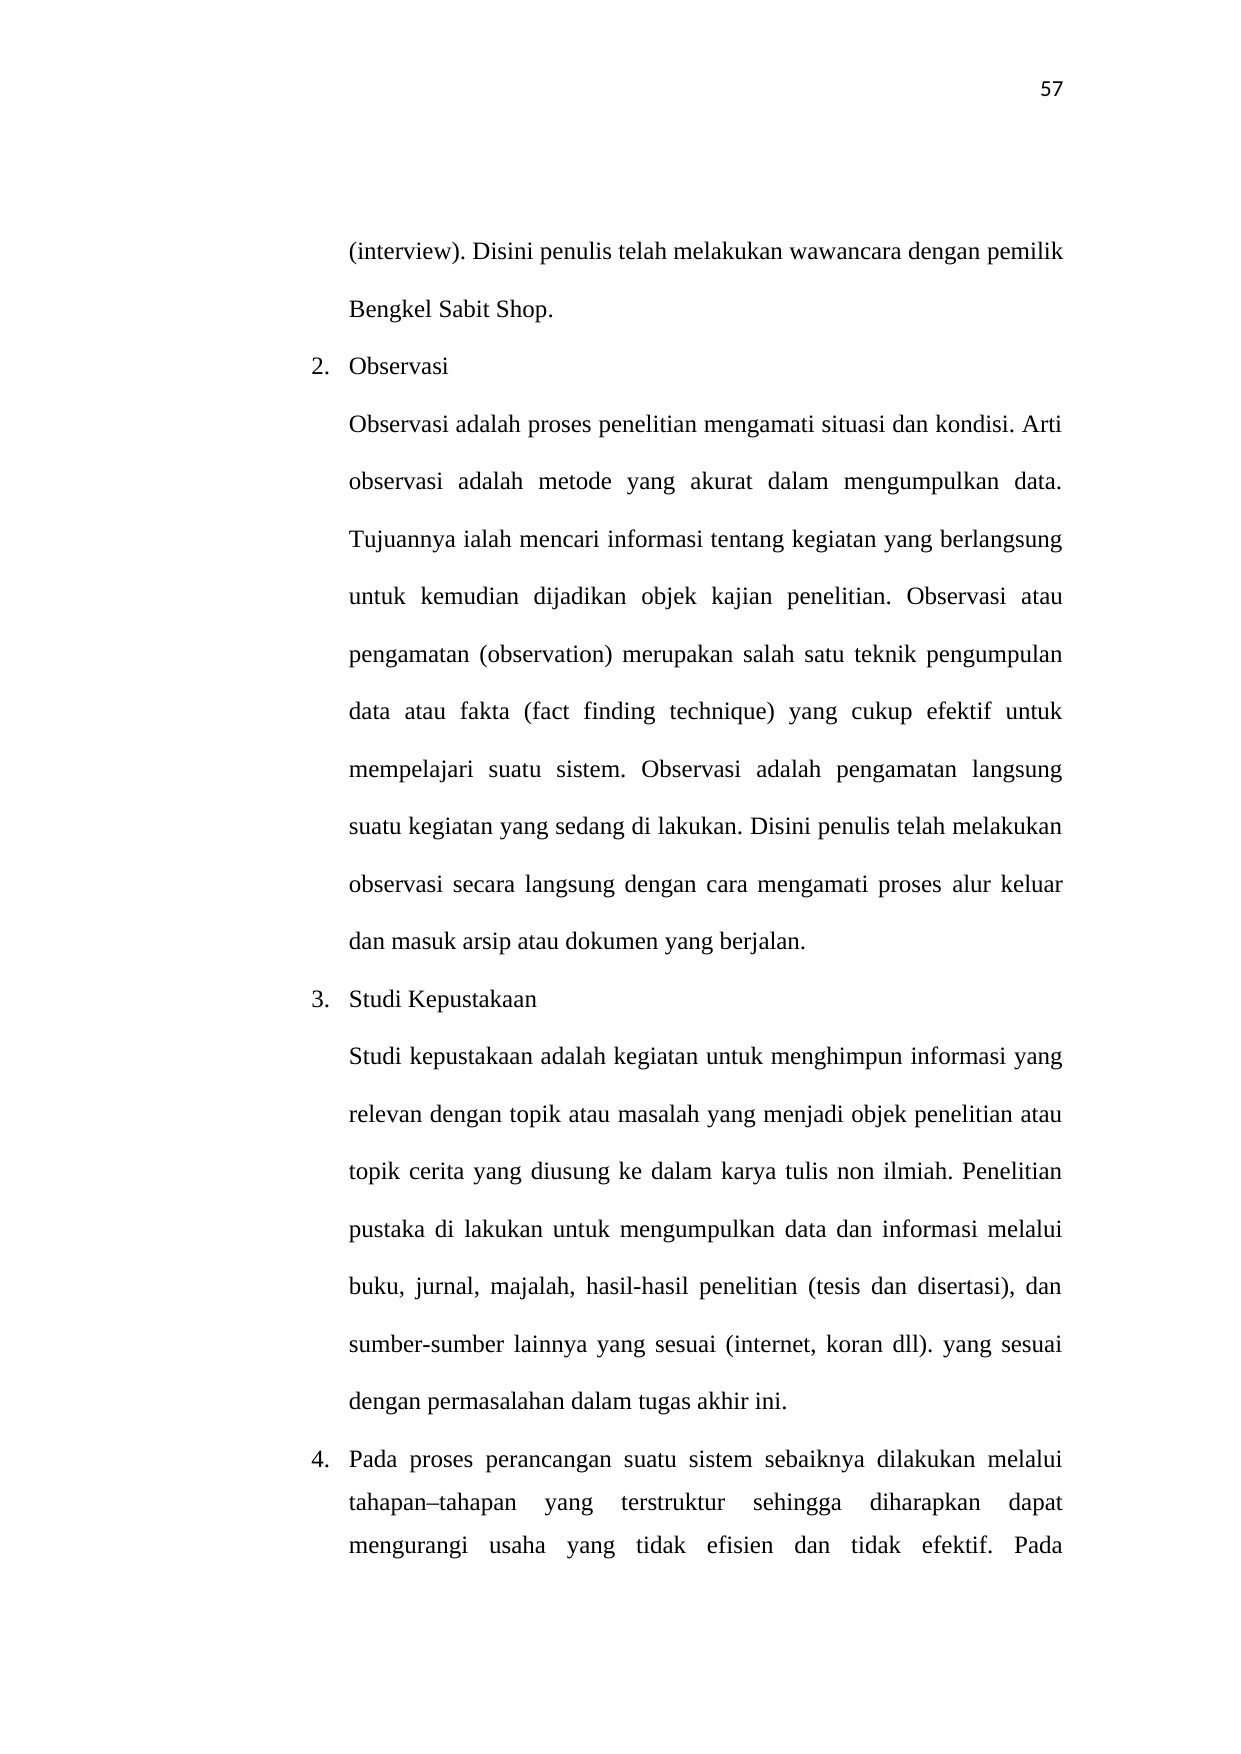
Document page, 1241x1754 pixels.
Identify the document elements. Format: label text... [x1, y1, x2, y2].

list Studi Kepustakaan [311, 984, 1063, 1012]
text Studi kepustakaan adalah kegiatan untuk menghimpun informasi yang relevan dengan topik atau masalah yang menjadi objek penelitian atau topik cerita yang diusung ke dalam karya tulis non ilmiah. Penelitian pustaka di lakukan untuk mengumpulkan data dan informasi melalui buku, jurnal, majalah, hasil-hasil penelitian (tesis dan disertasi), dan sumber-sumber lainnya yang sesuai (internet, koran dll). yang sesuai dengan permasalahan dalam tugas akhir ini. [349, 1041, 1063, 1415]
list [349, 236, 1063, 322]
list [311, 1444, 1063, 1559]
list Observasi adalah proses penelitian mengamati situasi dan kondisi. Arti observasi adalah metode yang akurat dalam mengumpulkan data. Tujuannya ialah mencari informasi tentang kegiatan yang berlangsung untuk kemudian dijadikan objek kajian penelitian. Observasi atau pengamatan (observation) merupakan salah satu teknik pengumpulan data atau fakta (fact finding technique) yang cukup efektif untuk mempelajari suatu sistem. Observasi adalah pengamatan langsung suatu kegiatan yang sedang di lakukan. Disini penulis telah melakukan observasi secara langsung dengan cara mengamati proses alur keluar dan masuk arsip atau dokumen yang berjalan. [349, 409, 1063, 955]
list Observasi [311, 351, 1063, 380]
